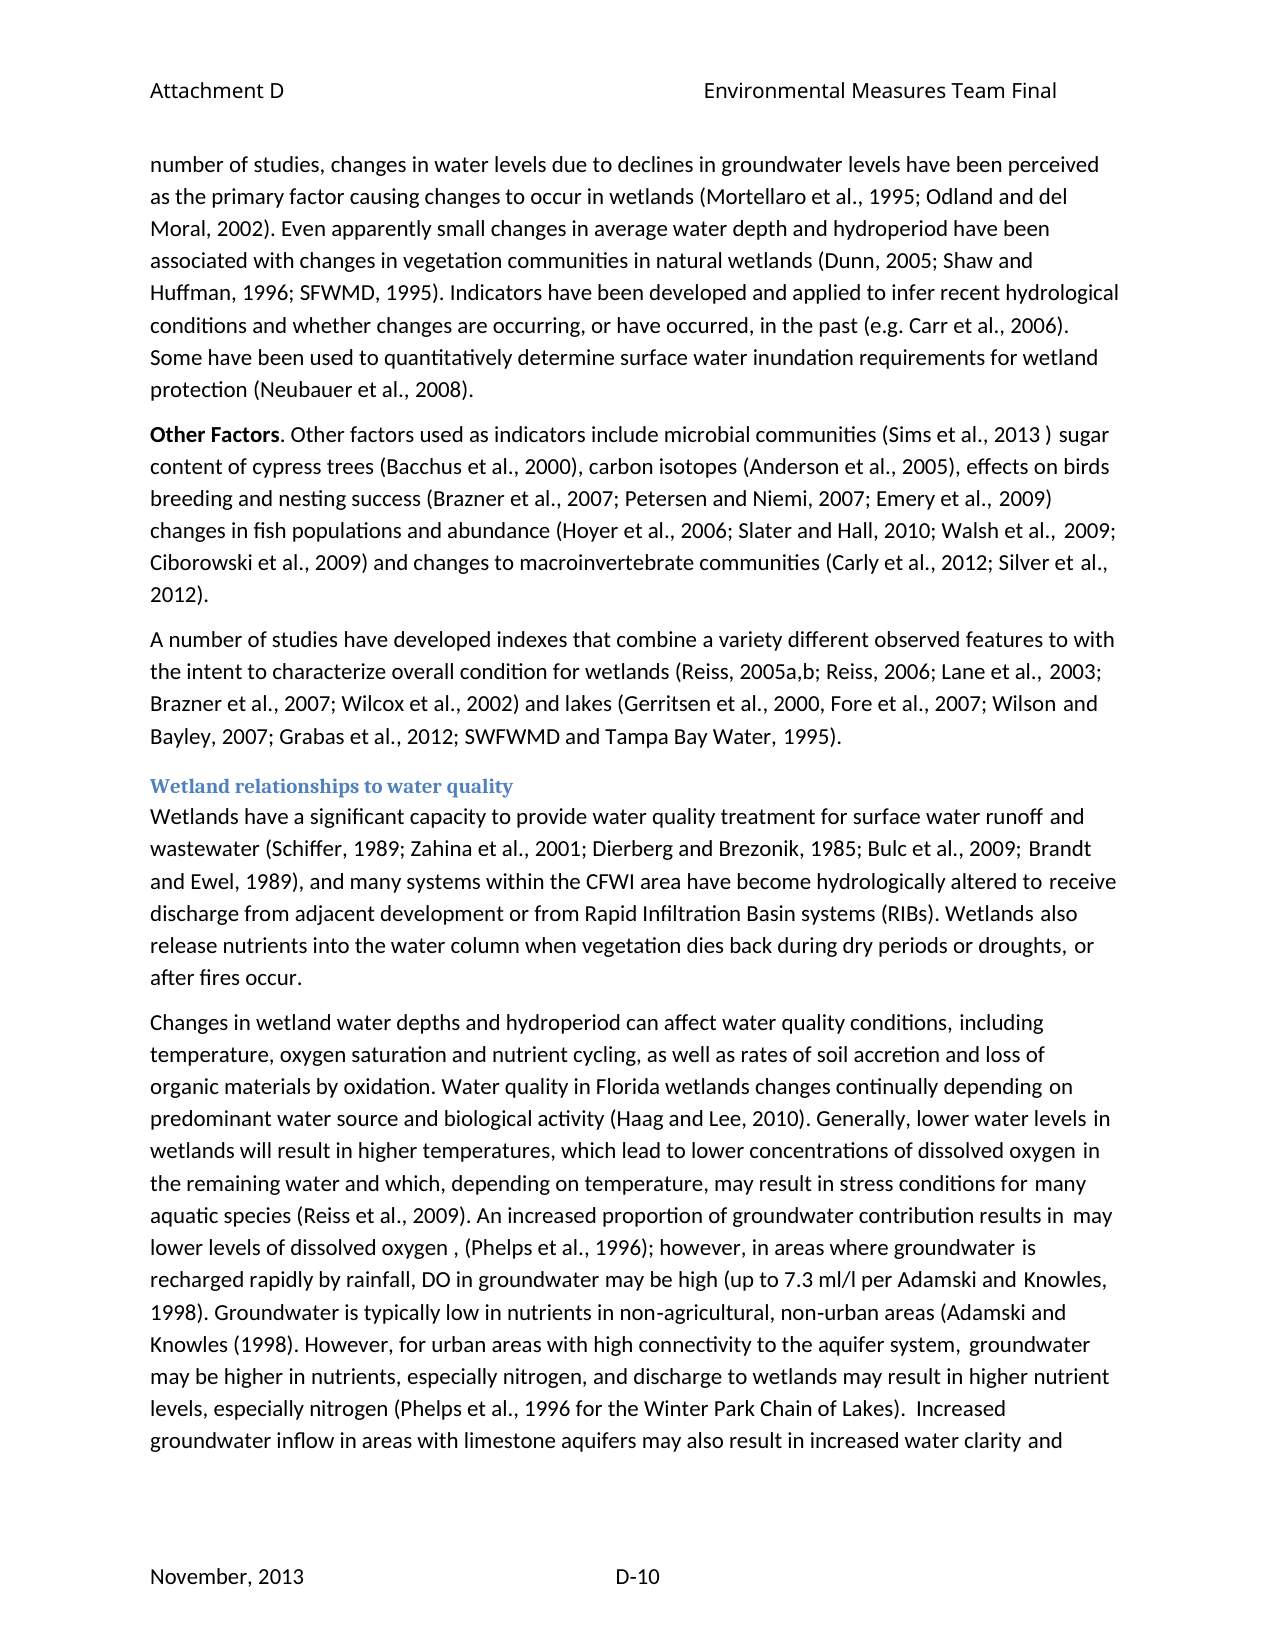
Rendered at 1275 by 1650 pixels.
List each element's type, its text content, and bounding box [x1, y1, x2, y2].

text A number of studies have developed indexes that combine a variety different observed features to with the intent to characterize overall condition for wetlands (Reiss, 2005a,b; Reiss, 2006; Lane et al., 2003; Brazner et al., 2007; Wilcox et al., 2002) and lakes (Gerritsen et al., 2000, Fore et al., 2007; Wilson and Bayley, 2007; Grabas et al., 2012; SWFWMD and Tampa Bay Water, 1995). [150, 625, 1122, 750]
text Other Factors. Other factors used as indicators include microbial communities (Sims et al., 2013 ) sugar content of cypress trees (Bacchus et al., 2000), carbon isotopes (Anderson et al., 2005), effects on birds breeding and nesting success (Brazner et al., 2007; Petersen and Niemi, 2007; Emery et al., 2009) changes in fish populations and abundance (Hoyer et al., 2006; Slater and Hall, 2010; Walsh et al., 2009; Ciborowski et al., 2009) and changes to macroinvertebrate communities (Carly et al., 2012; Silver et al., 2012). [150, 420, 1122, 609]
text Changes in wetland water depths and hydroperiod can affect water quality conditions, including temperature, oxygen saturation and nutrient cycling, as well as rates of soil accretion and loss of organic materials by oxidation. Water quality in Florida wetlands changes continually depending on predominant water source and biological activity (Haag and Lee, 2010). Generally, lower water levels in wetlands will result in higher temperatures, which lead to lower concentrations of dissolved oxygen in the remaining water and which, depending on temperature, may result in stress conditions for many aquatic species (Reiss et al., 2009). An increased proportion of groundwater contribution results in may lower levels of dissolved oxygen , (Phelps et al., 1996); however, in areas where groundwater is recharged rapidly by rainfall, DO in groundwater may be high (up to 7.3 ml/l per Adamski and Knowles, 1998). Groundwater is typically low in nutrients in non‐agricultural, non‐urban areas (Adamski and Knowles (1998). However, for urban areas with high connectivity to the aquifer system, groundwater may be higher in nutrients, especially nitrogen, and discharge to wetlands may result in higher nutrient levels, especially nitrogen (Phelps et al., 1996 for the Winter Park Chain of Lakes). Increased groundwater inflow in areas with limestone aquifers may also result in increased water clarity and [150, 1008, 1120, 1454]
text Wetland relationships to water quality [150, 775, 1122, 799]
text Wetlands have a significant capacity to provide water quality treatment for surface water runoff and wastewater (Schiffer, 1989; Zahina et al., 2001; Dierberg and Brezonik, 1985; Bulc et al., 2009; Brandt and Ewel, 1989), and many systems within the CFWI area have become hydrologically altered to receive discharge from adjacent development or from Rapid Infiltration Basin systems (RIBs). Wetlands also release nutrients into the water column when vegetation dies back during dry periods or droughts, or after fires occur. [150, 802, 1122, 991]
text number of studies, changes in water levels due to declines in groundwater levels have been perceived as the primary factor causing changes to occur in wetlands (Mortellaro et al., 1995; Odland and del Moral, 2002). Even apparently small changes in average water depth and hydroperiod have been associated with changes in vegetation communities in natural wetlands (Dunn, 2005; Shaw and Huffman, 1996; SFWMD, 1995). Indicators have been developed and applied to infer recent hydrological conditions and whether changes are occurring, or have occurred, in the past (e.g. Carr et al., 2006). Some have been used to quantitatively determine surface water inundation requirements for wetland protection (Neubauer et al., 2008). [150, 150, 1122, 403]
